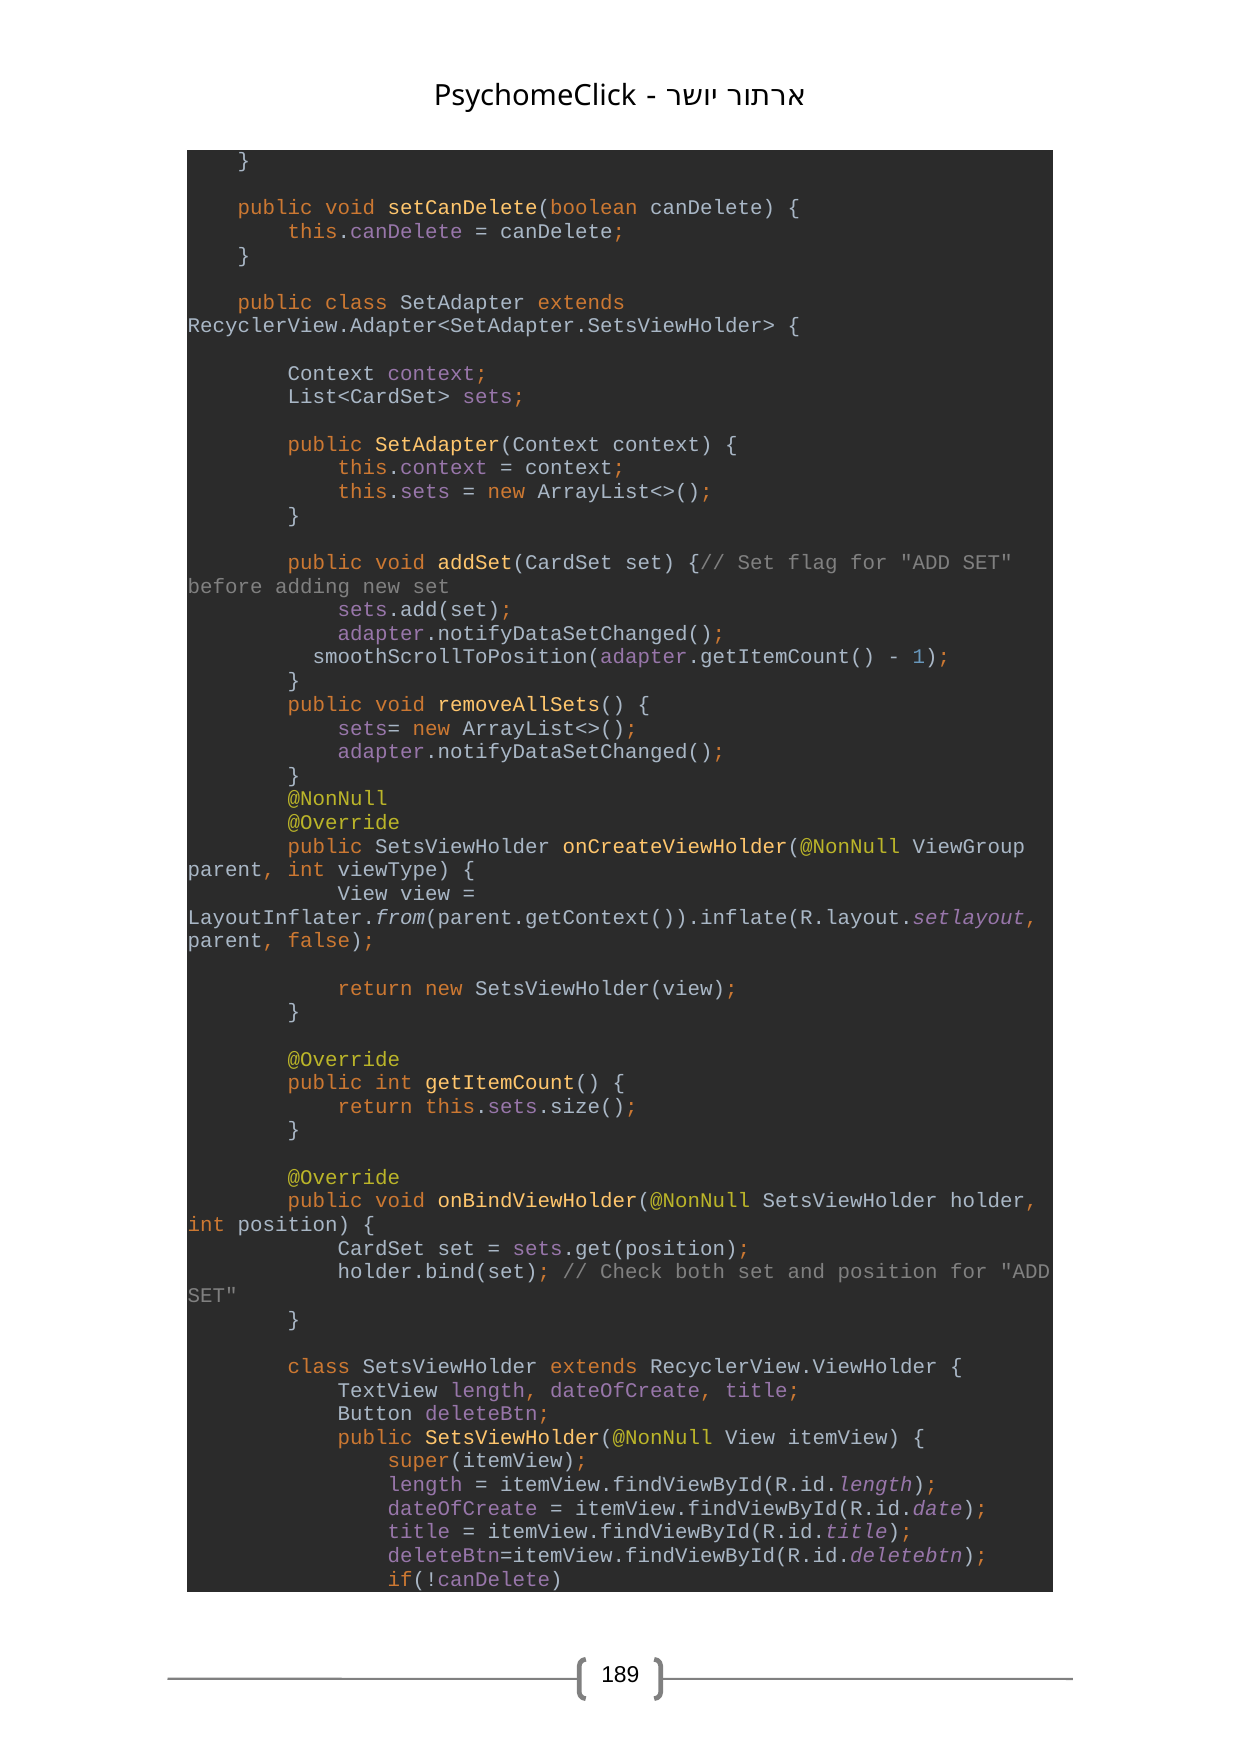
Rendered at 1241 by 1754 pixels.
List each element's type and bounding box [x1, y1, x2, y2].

text [187, 150, 1053, 1592]
